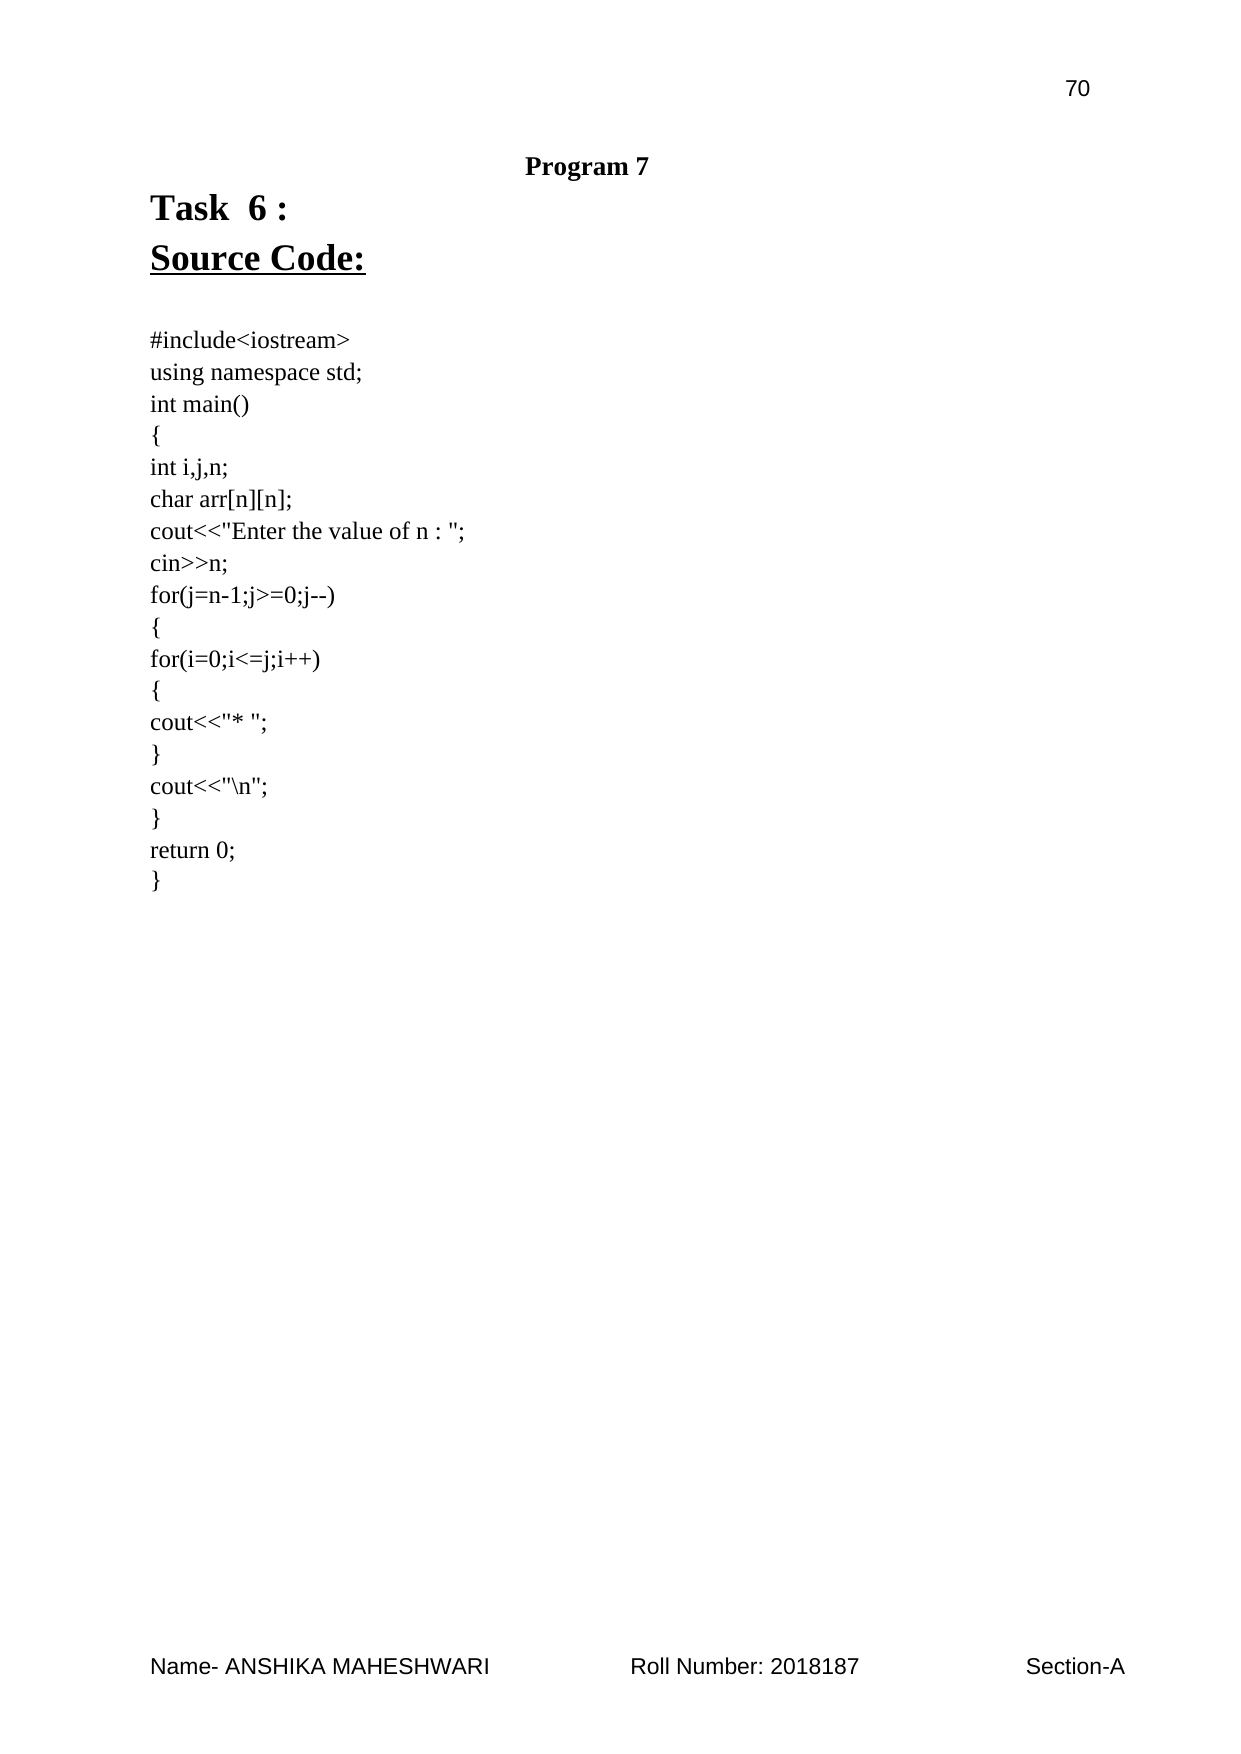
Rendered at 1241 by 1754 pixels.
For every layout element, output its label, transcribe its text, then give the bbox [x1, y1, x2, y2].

text Program 7 [450, 150, 1090, 181]
table_header for(i=0;i<=j;i++) [149, 642, 328, 674]
table_header int i,j,n; [149, 451, 236, 483]
table_header } [149, 802, 170, 833]
table_header } [149, 738, 170, 770]
table_header return 0; [149, 834, 243, 865]
table_header { [149, 610, 170, 642]
table_header int main() [149, 387, 257, 419]
table_header cout<<"* "; [149, 706, 275, 738]
table_header char arr[n][n]; [149, 483, 300, 515]
table_header { [149, 674, 170, 706]
text Task 6 : [150, 186, 1090, 229]
table_header #include<iostream> [149, 324, 358, 355]
table_header using namespace std; [149, 355, 370, 387]
table_header cout<<"\n"; [149, 770, 276, 802]
table_header { [149, 419, 170, 451]
text } [150, 865, 1090, 894]
table_header for(j=n-1;j>=0;j--) [149, 579, 343, 610]
table_header cout<<"Enter the value of n : "; [149, 515, 473, 547]
table_header cin>>n; [149, 547, 236, 578]
text Source Code: [150, 235, 1090, 278]
